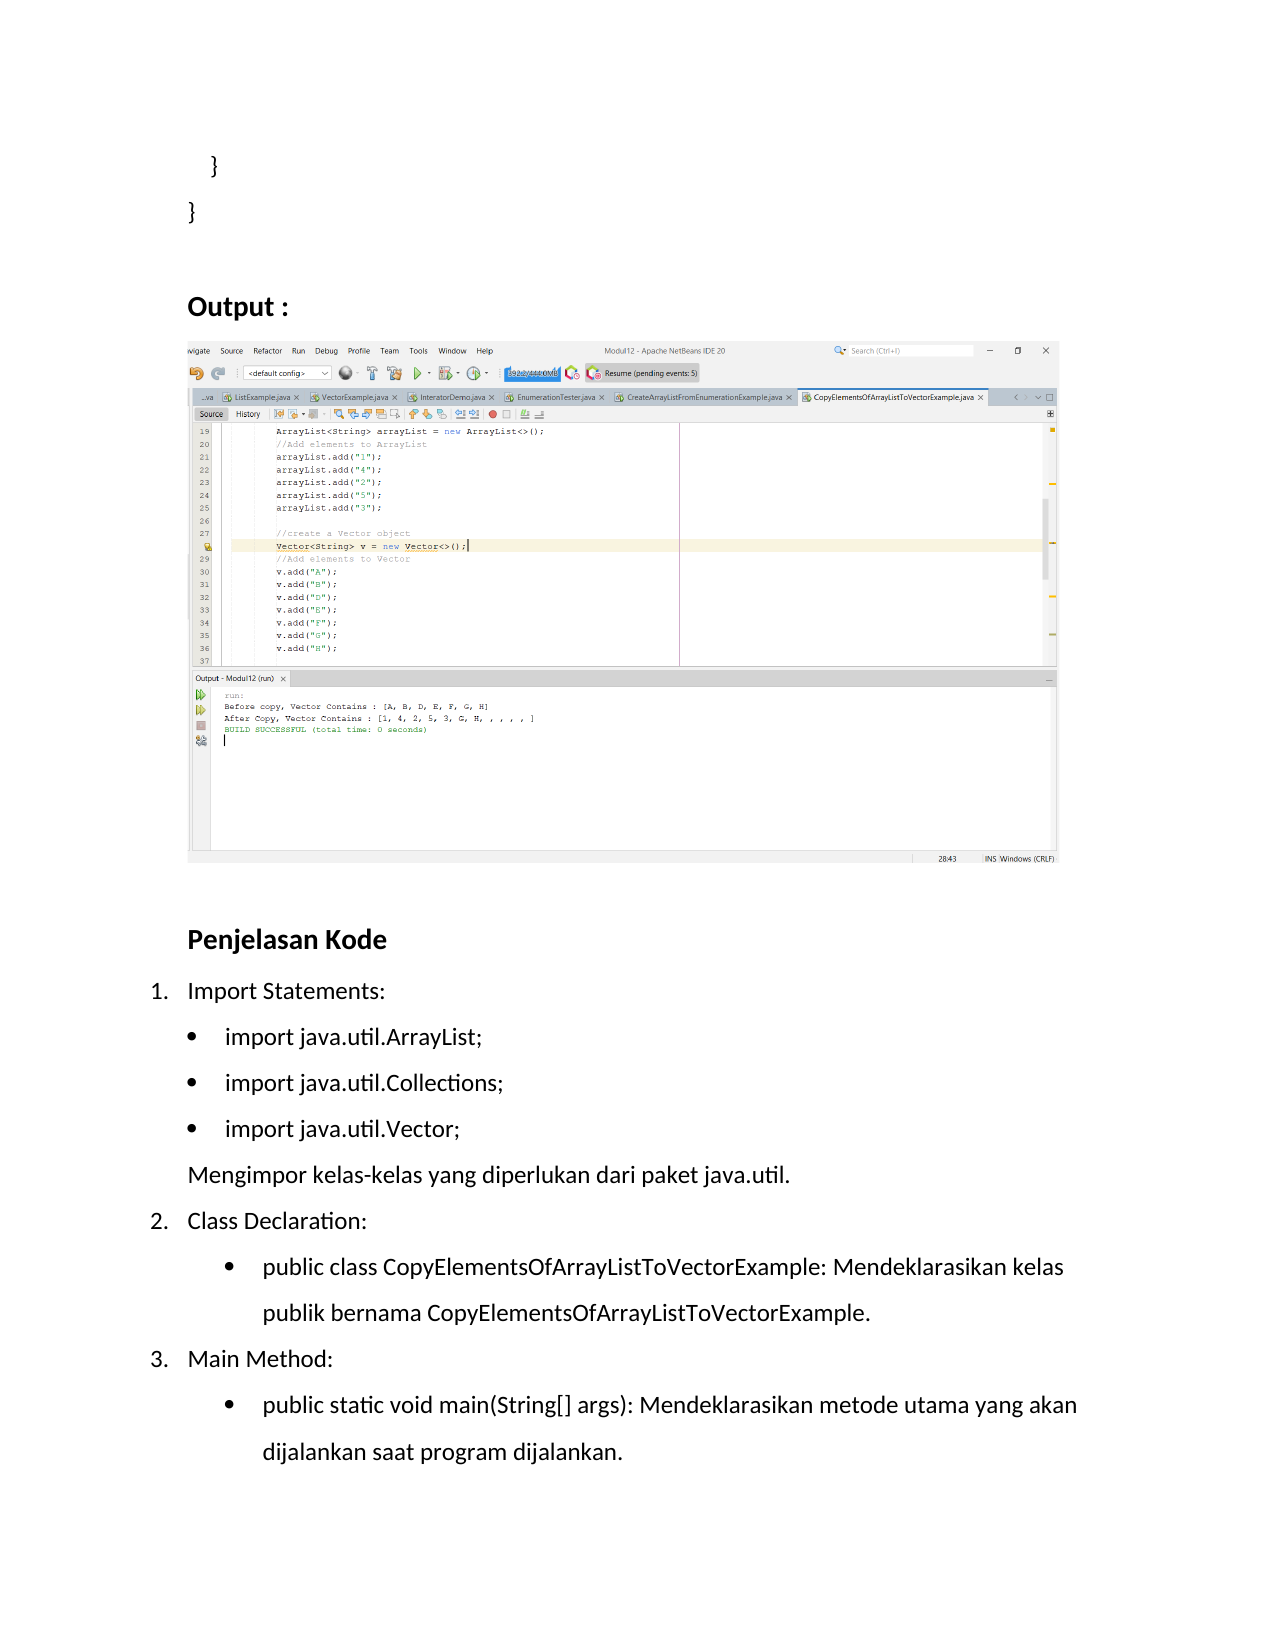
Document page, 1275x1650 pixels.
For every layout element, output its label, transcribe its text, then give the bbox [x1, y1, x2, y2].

list import java.util.ArrayList; [187, 1021, 1097, 1052]
list Penjelasan Kode [187, 921, 1097, 957]
list Import Statements: [150, 975, 1097, 1006]
list Mengimpor kelas-kelas yang diperlukan dari paket java.util. [187, 1159, 1097, 1190]
list public class CopyElementsOfArrayListToVectorExample: Mendeklarasikan kelas publik bernama CopyElementsOfArrayListToVectorExample. [225, 1251, 1097, 1328]
list public static void main(String[] args): Mendeklarasikan metode utama yang akan dijalankan saat program dijalankan. [225, 1389, 1097, 1466]
list Main Method: [150, 1343, 1097, 1374]
list import java.util.Vector; [187, 1113, 1097, 1144]
picture [187, 341, 1060, 863]
list Class Declaration: [150, 1205, 1097, 1236]
list Output : [187, 288, 1097, 324]
list import java.util.Collections; [187, 1067, 1097, 1098]
list } [187, 196, 1097, 227]
list } [187, 150, 1097, 181]
